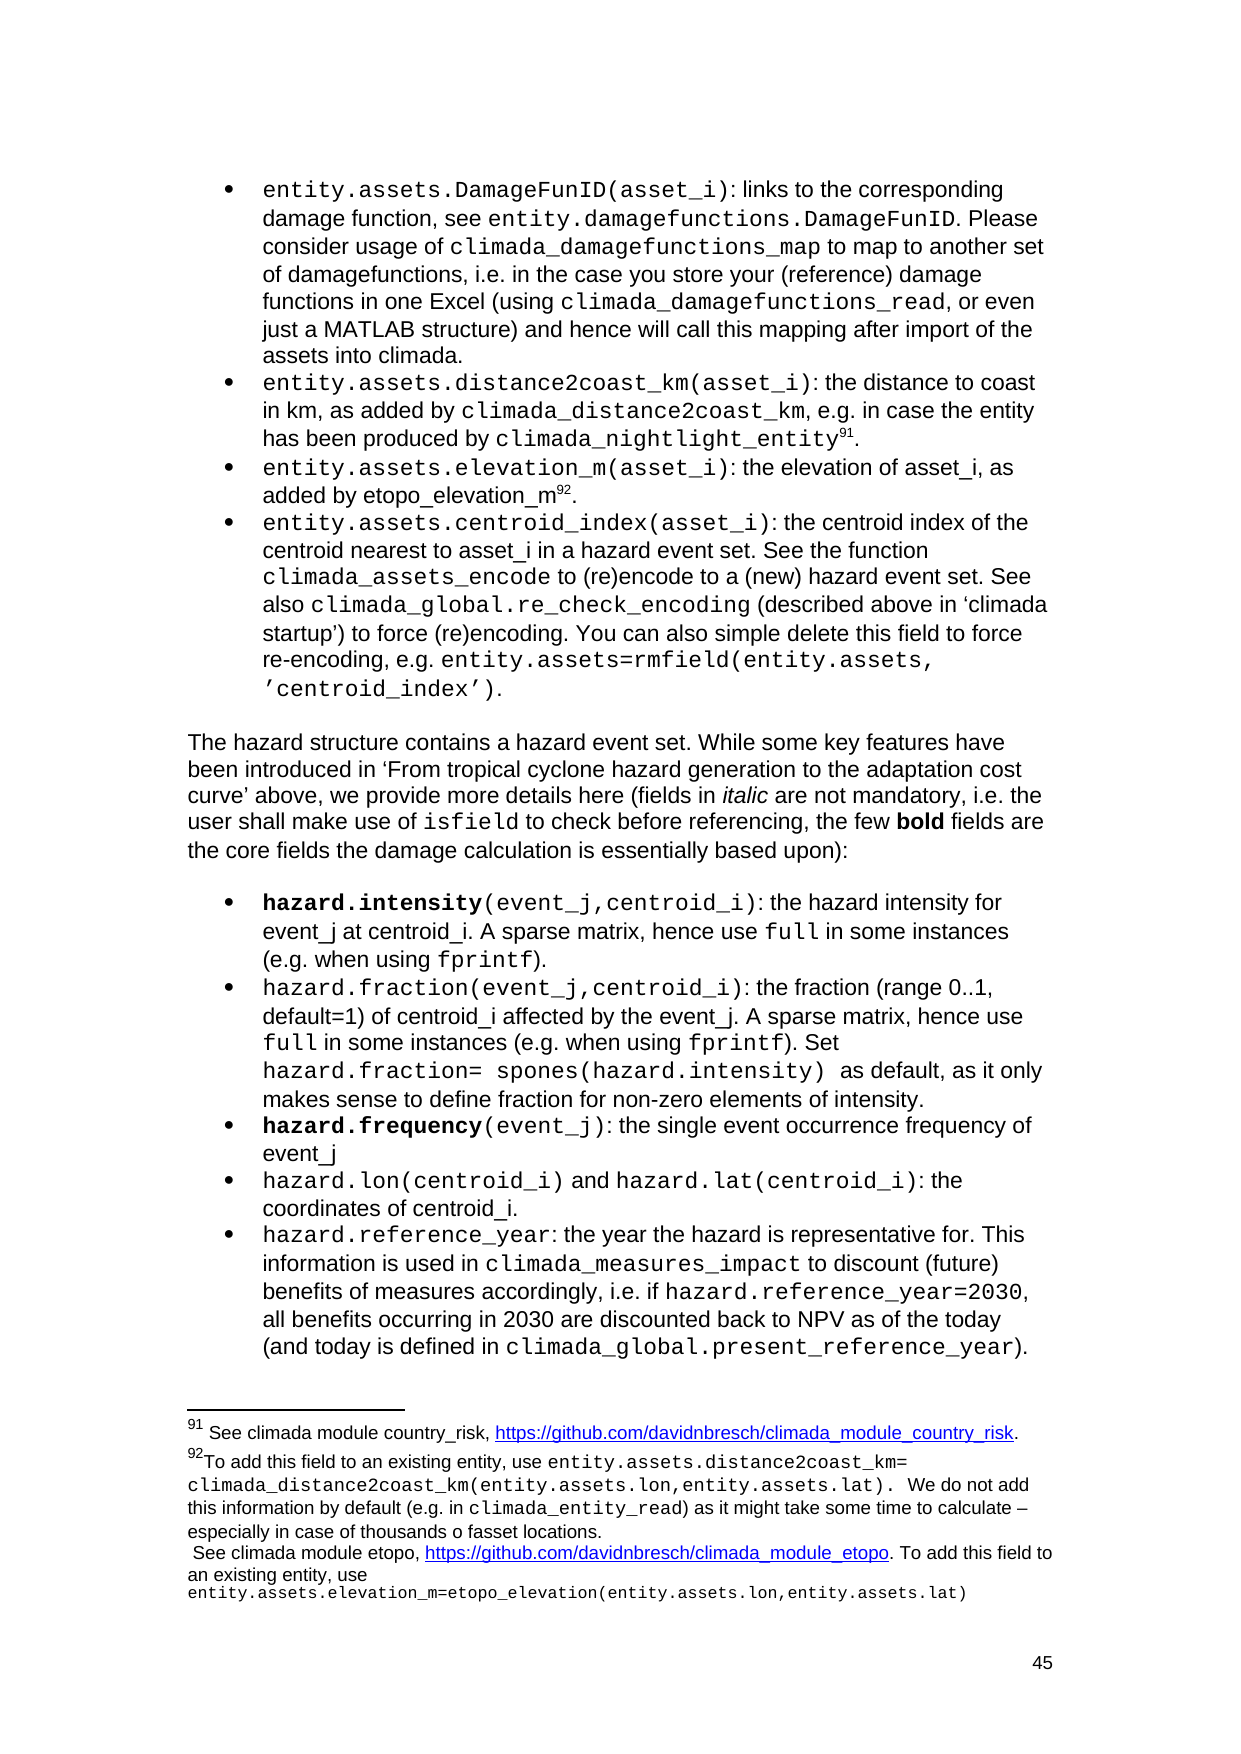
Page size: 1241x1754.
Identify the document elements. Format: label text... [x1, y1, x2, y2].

list hazard.fraction(event_j,centroid_i): the fraction (range 0..1, default=1) of centroid_i affected by the event_j. A sparse matrix, hence use full in some instances (e.g. when using fprintf). Set hazard.fraction= spones(hazard.intensity) as default, as it only makes sense to define fraction for non-zero elements of intensity. [225, 974, 1053, 1112]
list hazard.lon(centroid_i) and hazard.lat(centroid_i): the coordinates of centroid_i. [225, 1167, 1053, 1221]
list entity.assets.distance2coast_km(asset_i): the distance to coast in km, as added by climada_distance2coast_km, e.g. in case the entity has been produced by climada_nightlight_entity. [225, 369, 1053, 454]
list hazard.reference_year: the year the hazard is representative for. This information is used in climada_measures_impact to discount (future) benefits of measures accordingly, i.e. if hazard.reference_year=2030, all benefits occurring in 2030 are discounted back to NPV as of the today (and today is defined in climada_global.present_reference_year). [225, 1221, 1053, 1361]
list entity.assets.centroid_index(asset_i): the centroid index of the centroid nearest to asset_i in a hazard event set. See the function climada_assets_encode to (re)encode to a (new) hazard event set. See also climada_global.re_check_encoding (described above in ‘climada startup’) to force (re)encoding. You can also simple delete this field to force re-encoding, e.g. entity.assets=rmfield(entity.assets, ’centroid_index’). [225, 508, 1053, 703]
text The hazard structure contains a hazard event set. While some key features have been introduced in ‘From tropical cyclone hazard generation to the adaptation cost curve’ above, we provide more details here (fields in italic are not mandatory, i.e. the user shall make use of isfield to check before referencing, the few bold fields are the core fields the damage calculation is essentially based upon): [187, 729, 1053, 863]
list entity.assets.DamageFunID(asset_i): links to the corresponding damage function, see entity.damagefunctions.DamageFunID. Please consider usage of climada_damagefunctions_map to map to another set of damagefunctions, i.e. in the case you store your (reference) damage functions in one Excel (using climada_damagefunctions_read, or even just a MATLAB structure) and hence will call this mapping after import of the assets into climada. [225, 176, 1053, 369]
list hazard.intensity(event_j,centroid_i): the hazard intensity for event_j at centroid_i. A sparse matrix, hence use full in some instances (e.g. when using fprintf). [225, 889, 1053, 974]
list entity.assets.elevation_m(asset_i): the elevation of asset_i, as added by etopo_elevation_m. [225, 454, 1053, 508]
list hazard.frequency(event_j): the single event occurrence frequency of event_j [225, 1112, 1053, 1167]
